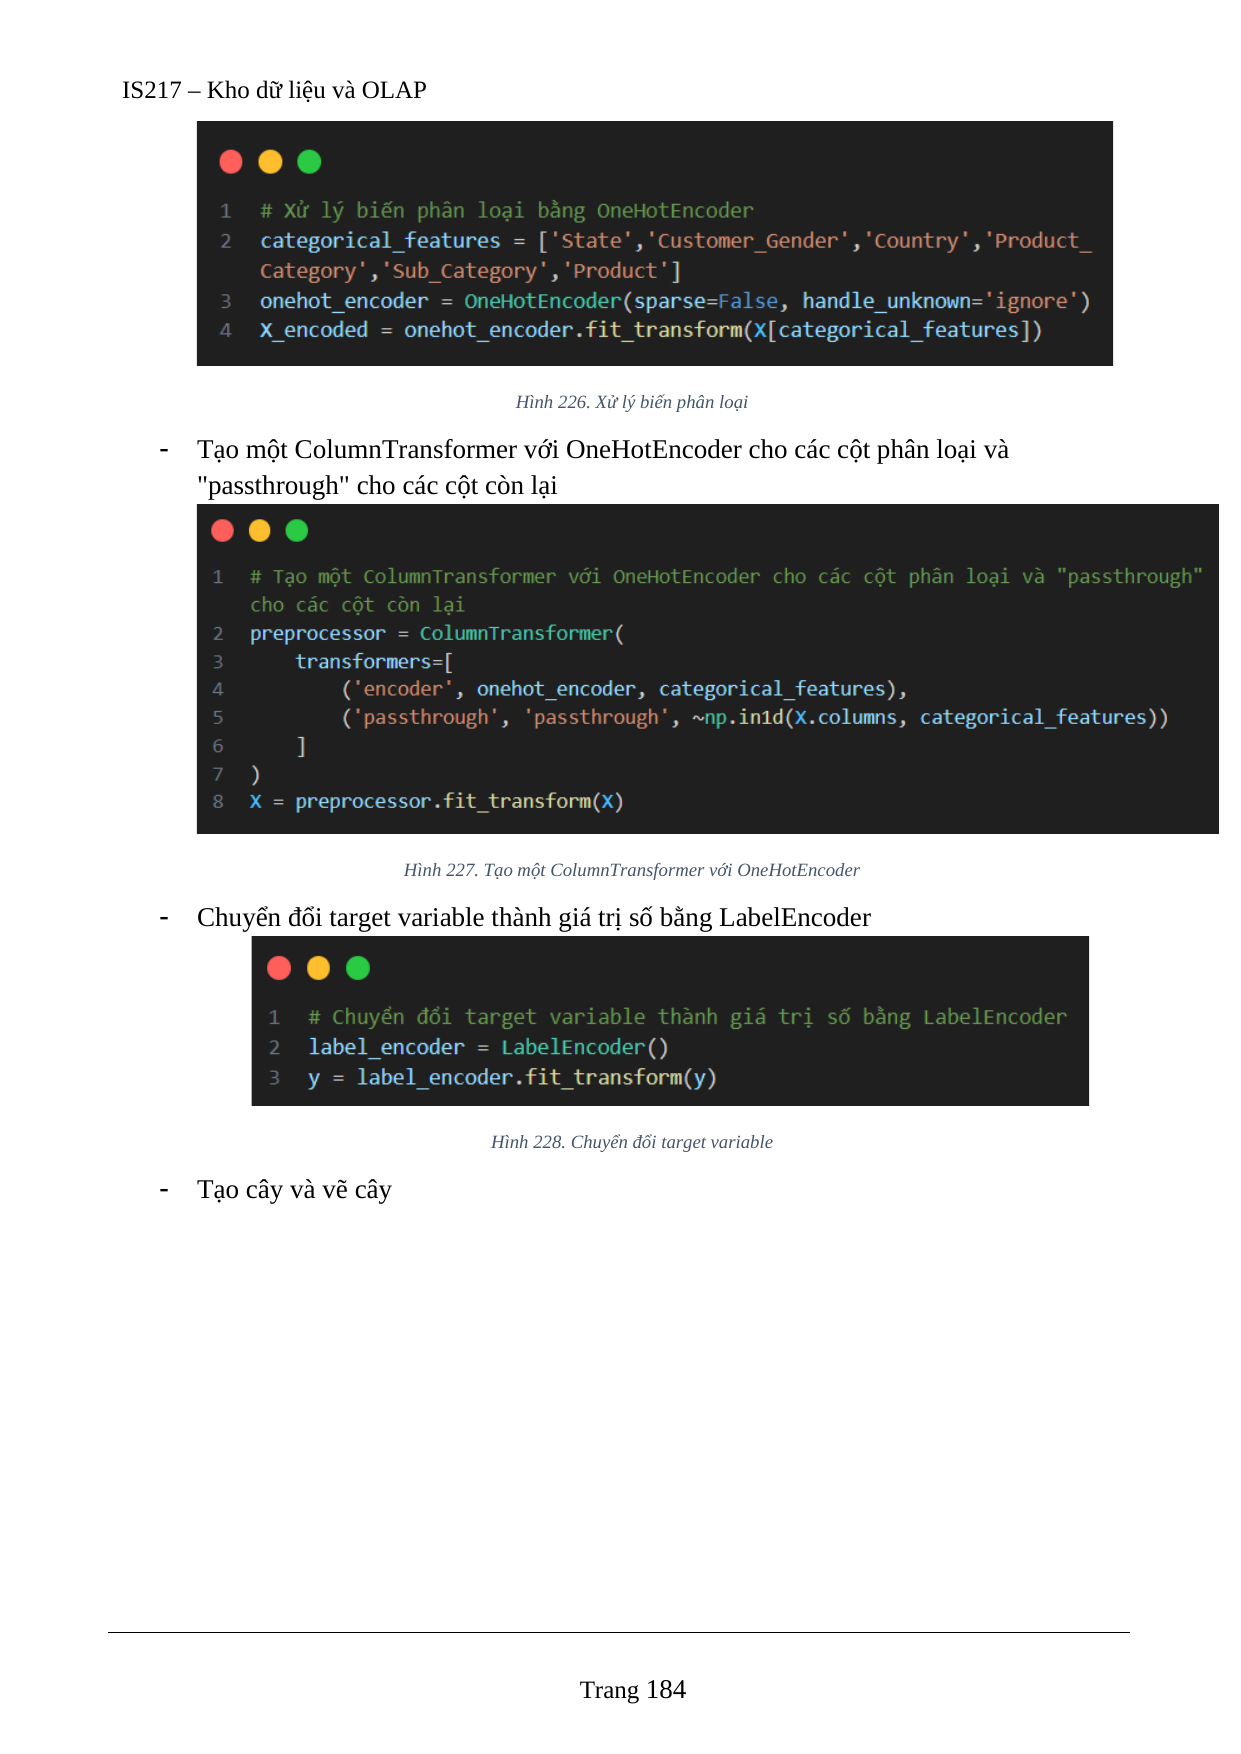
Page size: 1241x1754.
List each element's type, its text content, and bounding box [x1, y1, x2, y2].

text Hình 226. Xử lý biến phân loại [122, 391, 1144, 412]
text Hình 228. Chuyển đổi target variable [122, 1131, 1144, 1152]
picture [196, 121, 1114, 366]
picture [251, 936, 1090, 1106]
text Hình 227. Tạo một ColumnTransformer với OneHotEncoder [122, 858, 1144, 880]
list Tạo một ColumnTransformer với OneHotEncoder cho các cột phân loại và "passthrough" cho các cột còn lại [159, 433, 1144, 500]
picture [196, 504, 1219, 834]
list Chuyển đổi target variable thành giá trị số bằng LabelEncoder [159, 901, 1144, 932]
list Tạo cây và vẽ cây [159, 1173, 1144, 1204]
